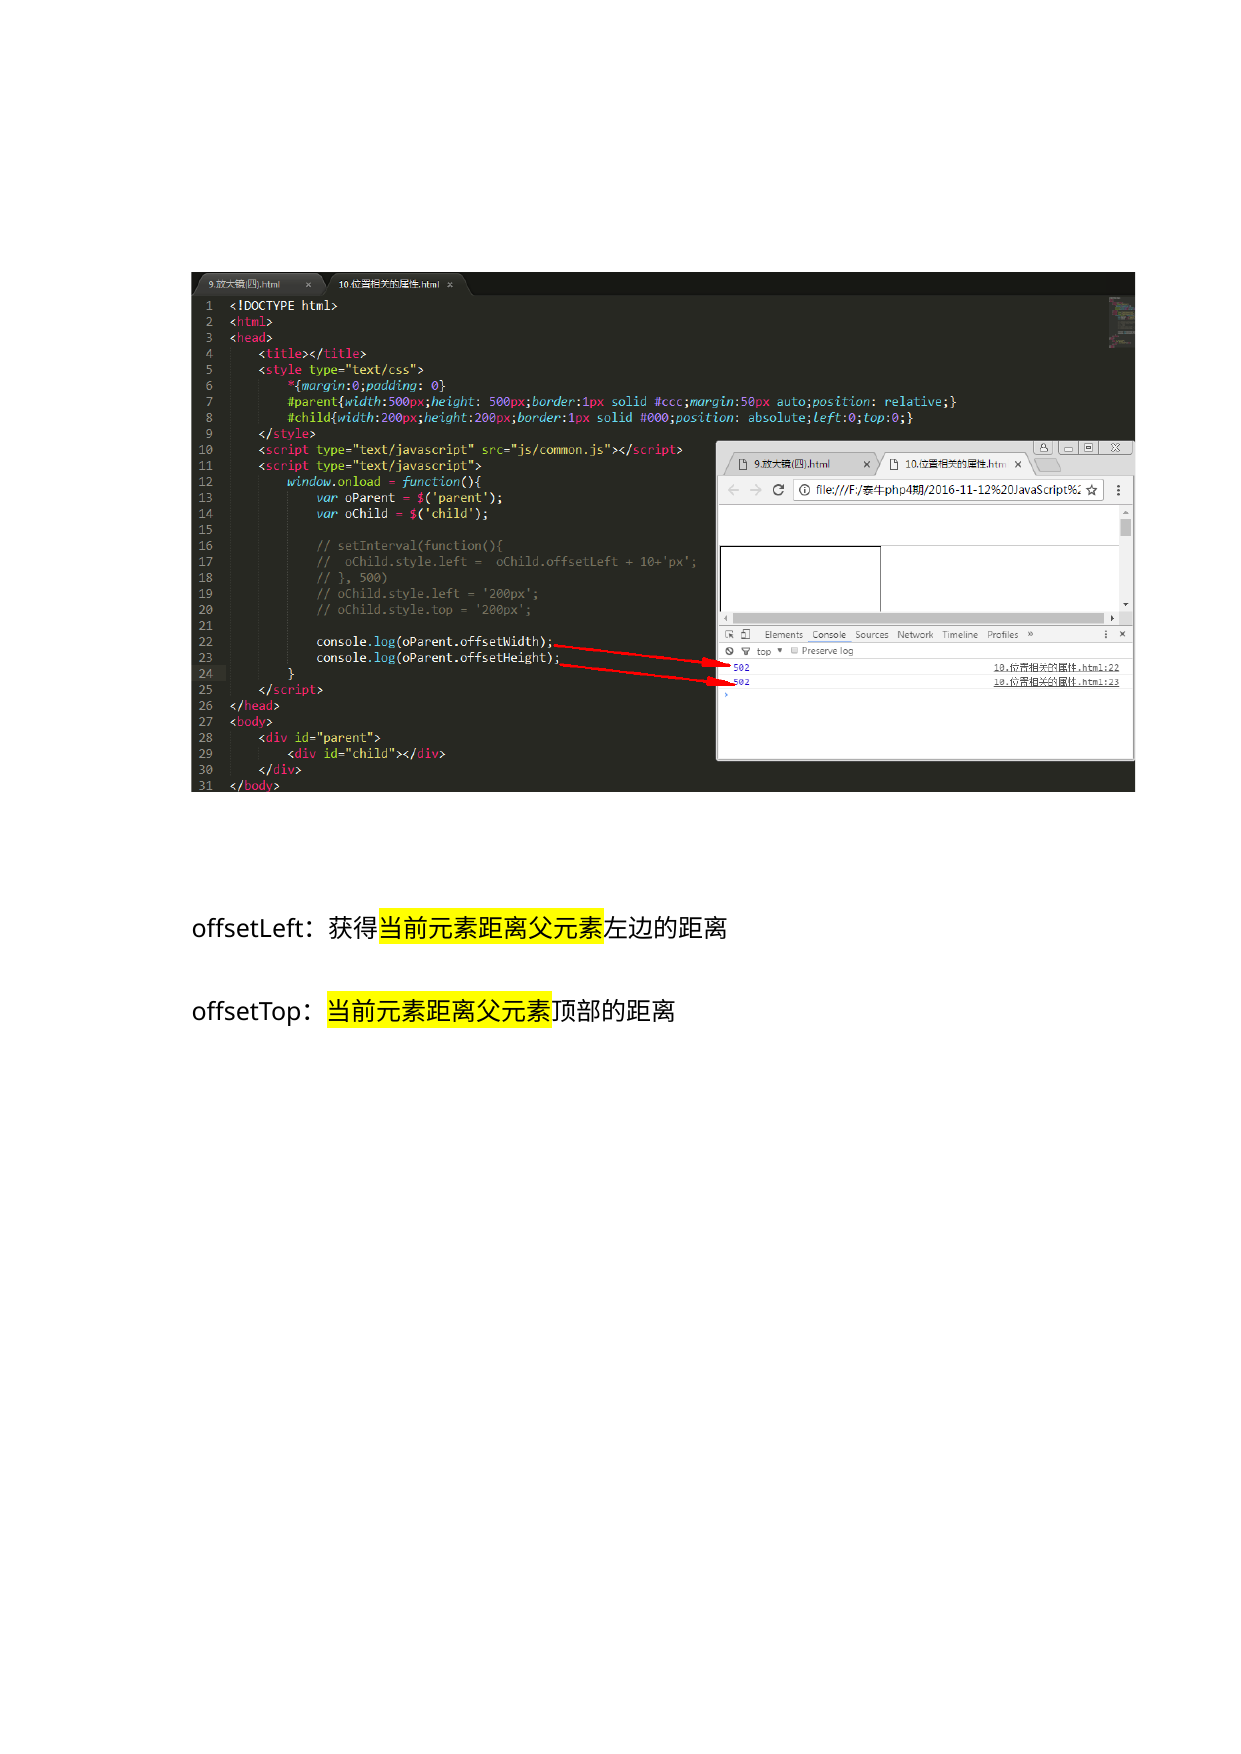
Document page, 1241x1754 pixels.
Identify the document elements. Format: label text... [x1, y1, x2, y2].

text offsetTop：当前元素距离父元素顶部的距离 [148, 977, 1092, 1042]
text offsetLeft：获得当前元素距离父元素左边的距离 [148, 894, 1092, 959]
picture [191, 272, 1136, 792]
